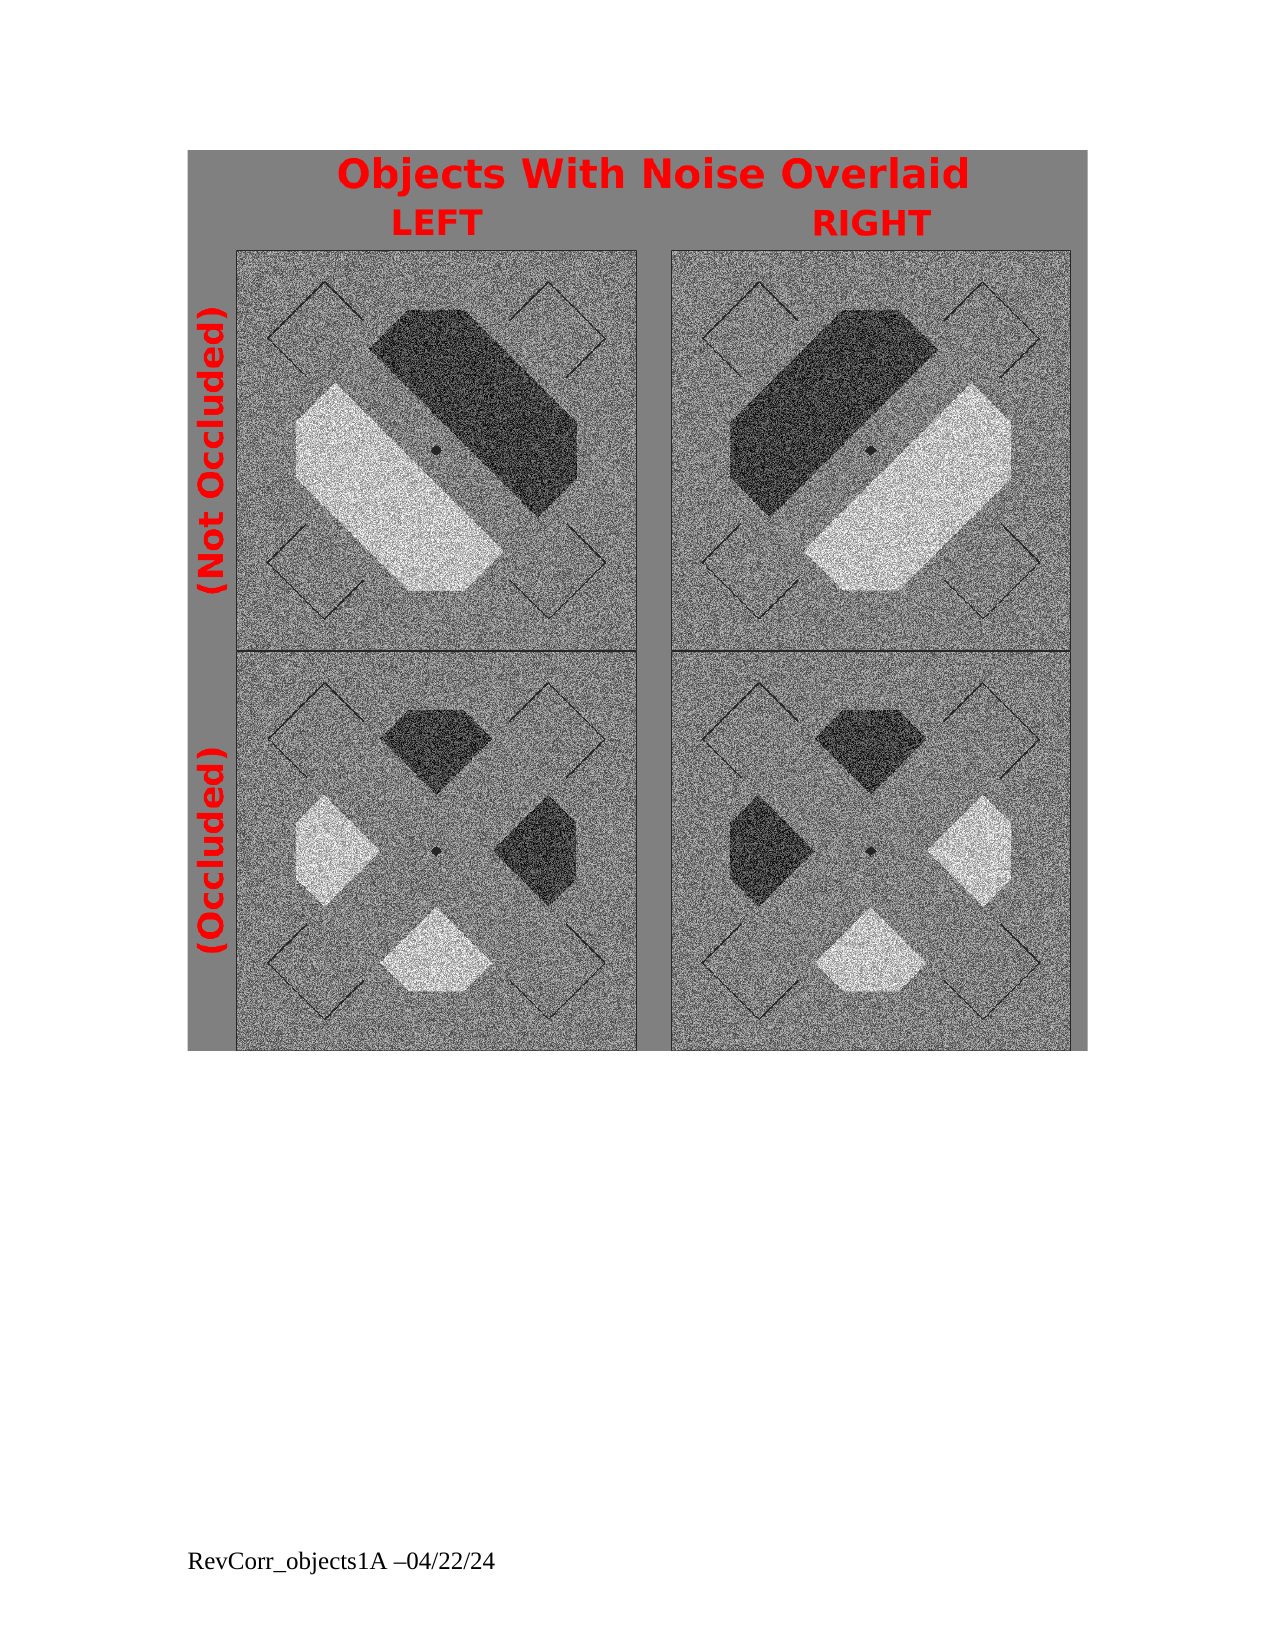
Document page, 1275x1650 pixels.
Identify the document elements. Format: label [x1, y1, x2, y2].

picture [187, 150, 1088, 1051]
